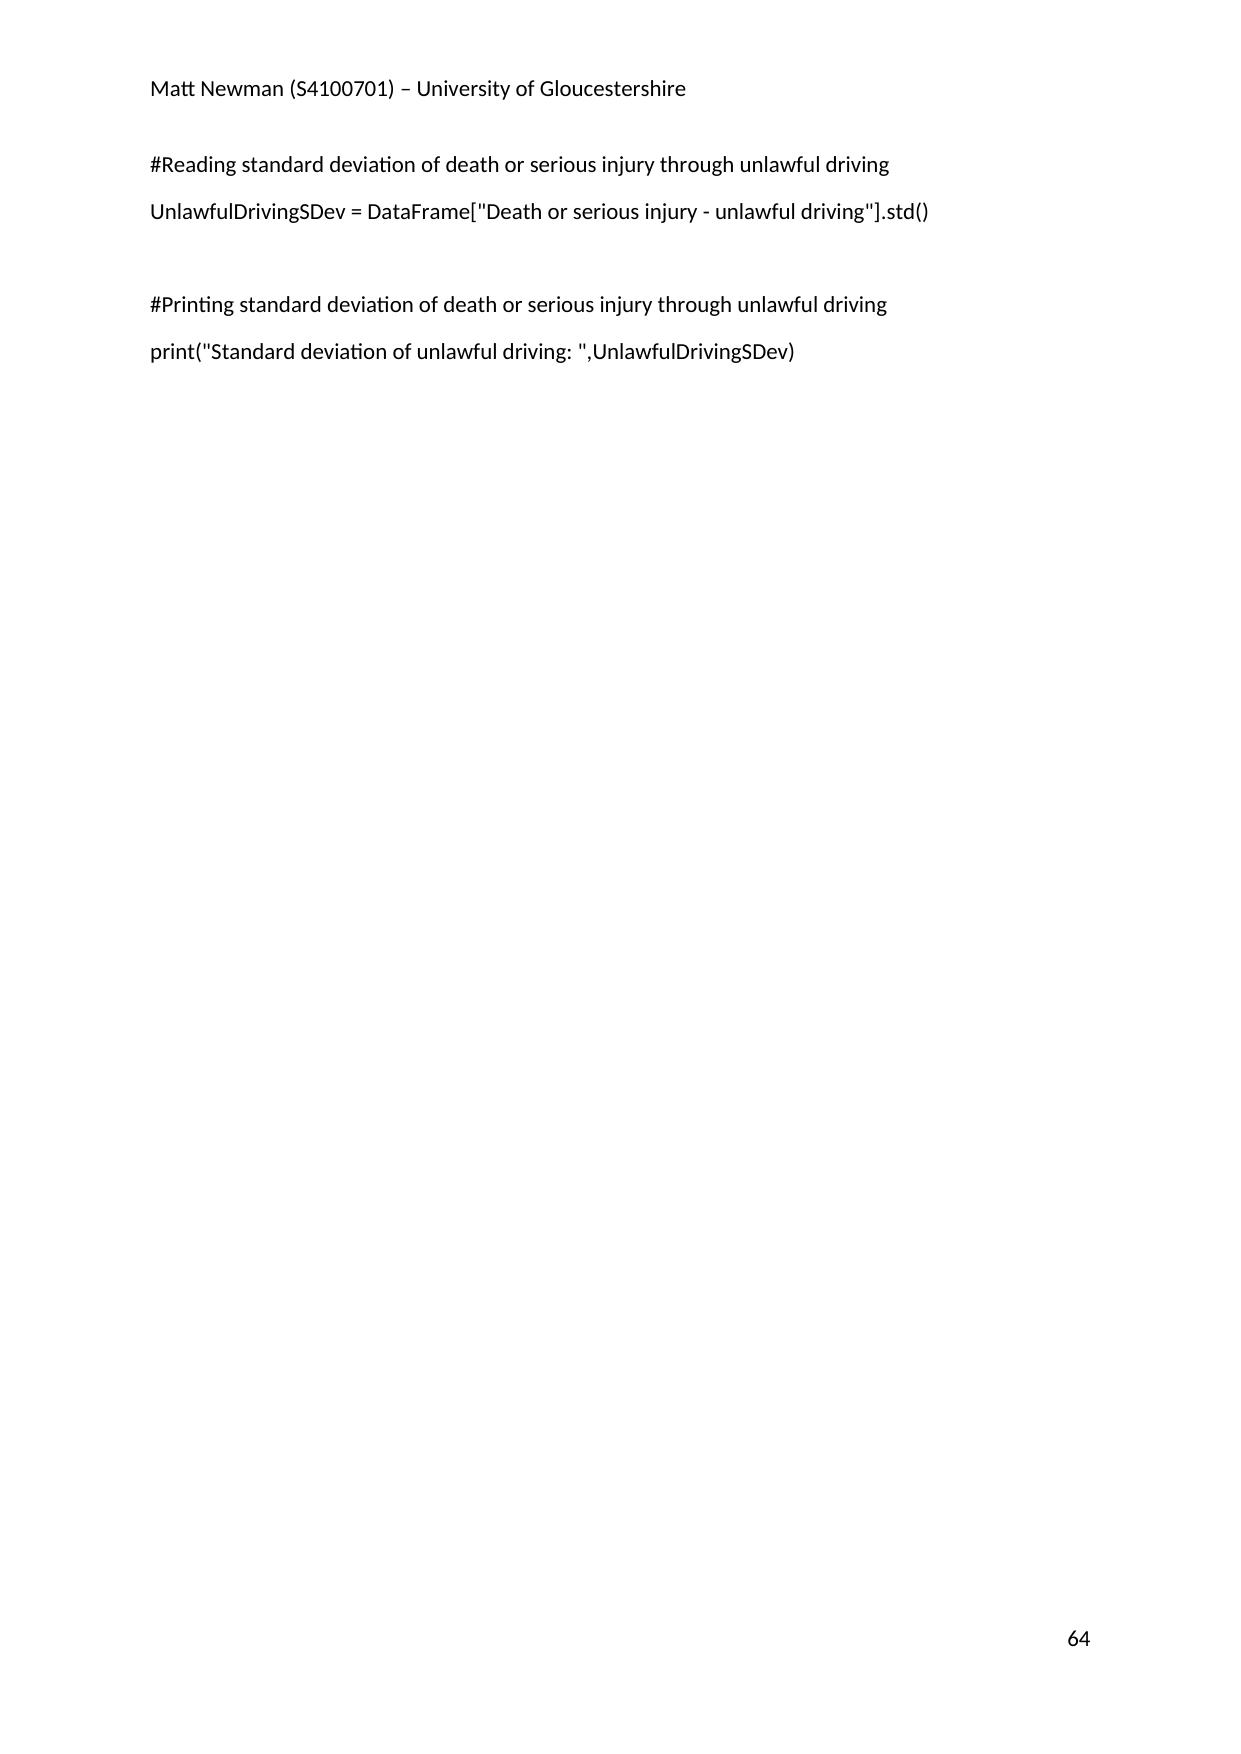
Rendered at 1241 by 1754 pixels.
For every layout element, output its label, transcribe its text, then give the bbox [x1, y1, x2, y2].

text UnlawfulDrivingSDev = DataFrame["Death or serious injury - unlawful driving"].std() [150, 197, 1090, 225]
text #Reading standard deviation of death or serious injury through unlawful driving [150, 150, 1090, 178]
text #Printing standard deviation of death or serious injury through unlawful driving [150, 291, 1090, 319]
text print("Standard deviation of unlawful driving: ",UnlawfulDrivingSDev) [150, 337, 1090, 366]
